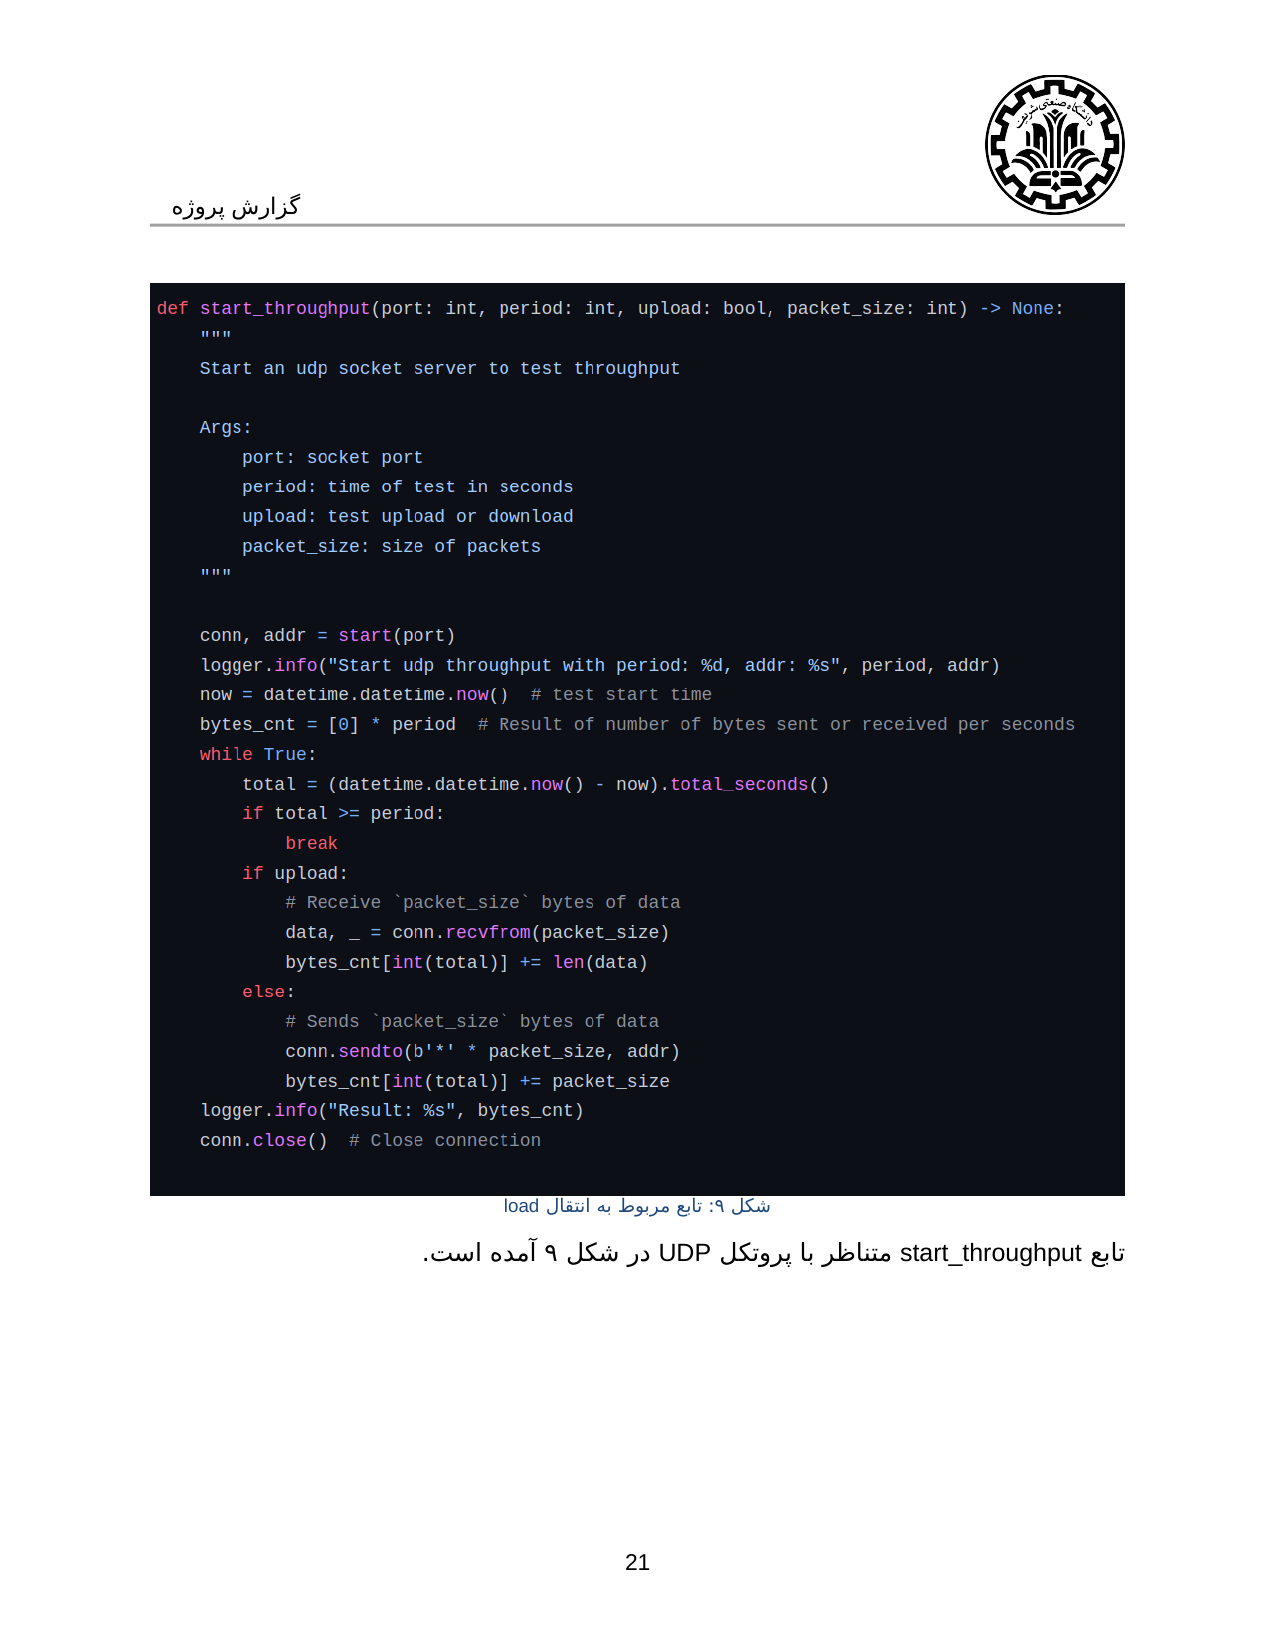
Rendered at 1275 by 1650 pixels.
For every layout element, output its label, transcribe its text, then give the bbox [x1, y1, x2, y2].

text شکل ۹: تابع مربوط به انتقال load [150, 1196, 1125, 1217]
picture [150, 283, 1125, 1196]
text تابع start_throughput متناظر با پروتکل UDP در شکل ۹ آمده است. [150, 1238, 1125, 1267]
picture [985, 75, 1125, 215]
